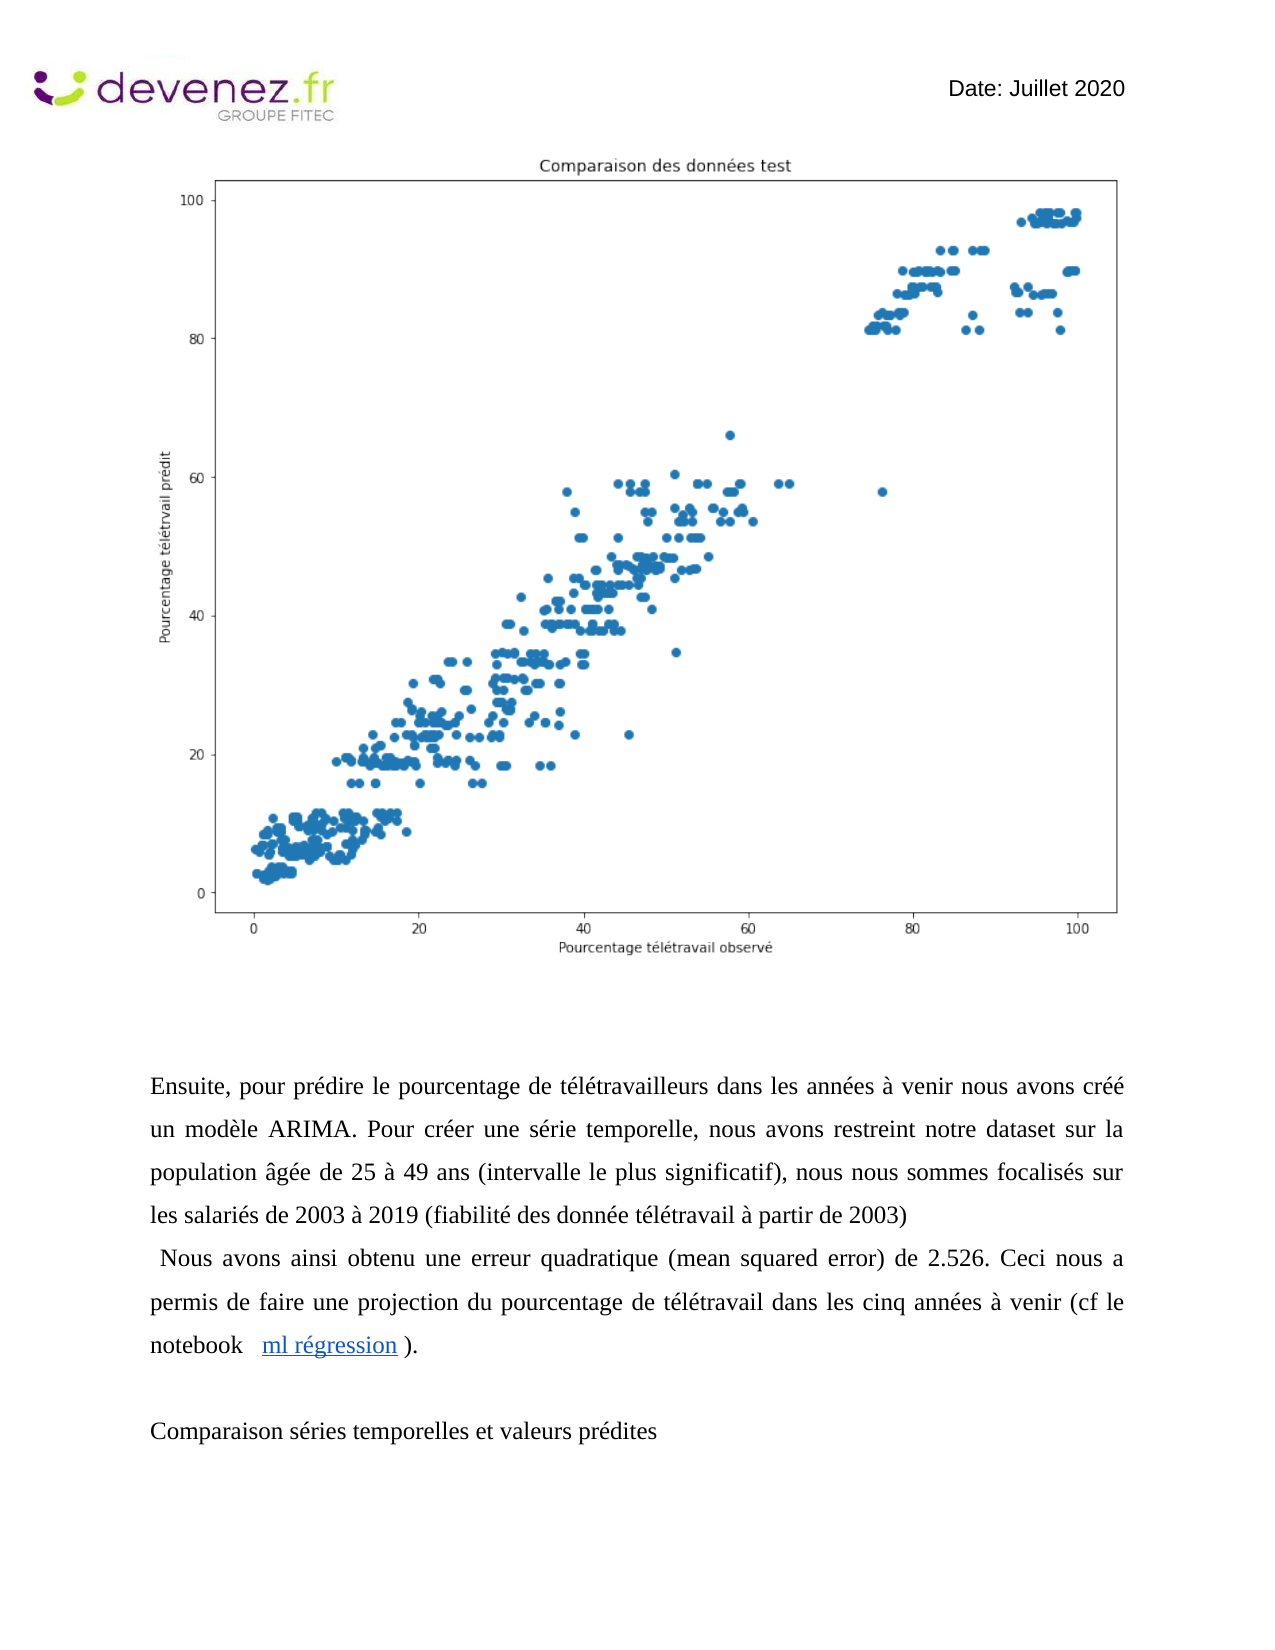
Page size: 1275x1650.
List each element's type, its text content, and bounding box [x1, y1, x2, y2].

picture [6, 55, 372, 130]
text Ensuite, pour prédire le pourcentage de télétravailleurs dans les années à venir nous avons créé un modèle ARIMA. Pour créer une série temporelle, nous avons restreint notre dataset sur la population âgée de 25 à 49 ans (intervalle le plus significatif), nous nous sommes focalisés sur les salariés de 2003 à 2019 (fiabilité des donnée télétravail à partir de 2003) [150, 1071, 1125, 1229]
picture [150, 150, 1125, 965]
text Nous avons ainsi obtenu une erreur quadratique (mean squared error) de 2.526. Ceci nous a permis de faire une projection du pourcentage de télétravail dans les cinq années à venir (cf le notebook ml régression ). [150, 1243, 1125, 1358]
text Comparaison séries temporelles et valeurs prédites [150, 1416, 1125, 1445]
